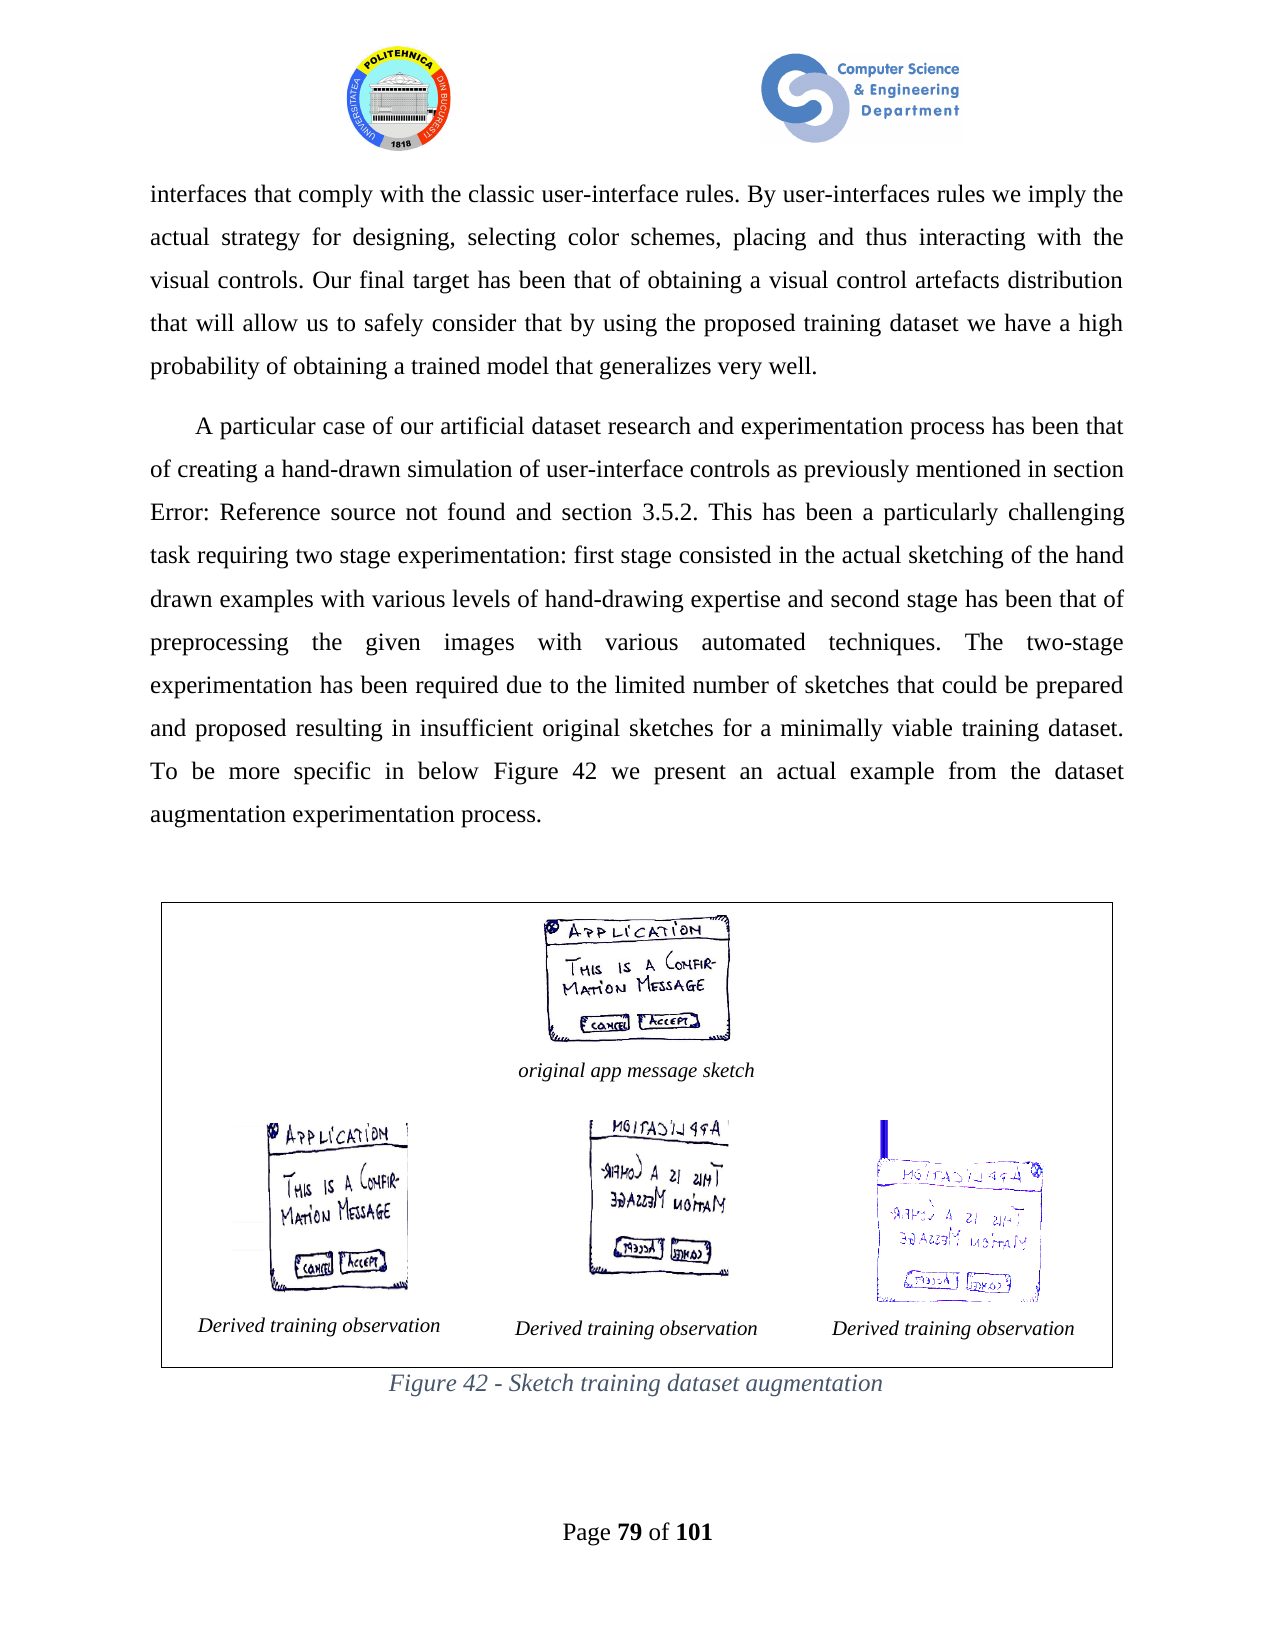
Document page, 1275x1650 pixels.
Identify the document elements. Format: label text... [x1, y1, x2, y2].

picture [232, 1123, 408, 1299]
picture [541, 915, 734, 1044]
picture [546, 1120, 729, 1302]
table_header Figure 42 - Sketch training dataset augmentation [150, 859, 1124, 1417]
picture [346, 46, 451, 151]
picture [863, 1120, 1045, 1302]
picture [760, 53, 963, 144]
